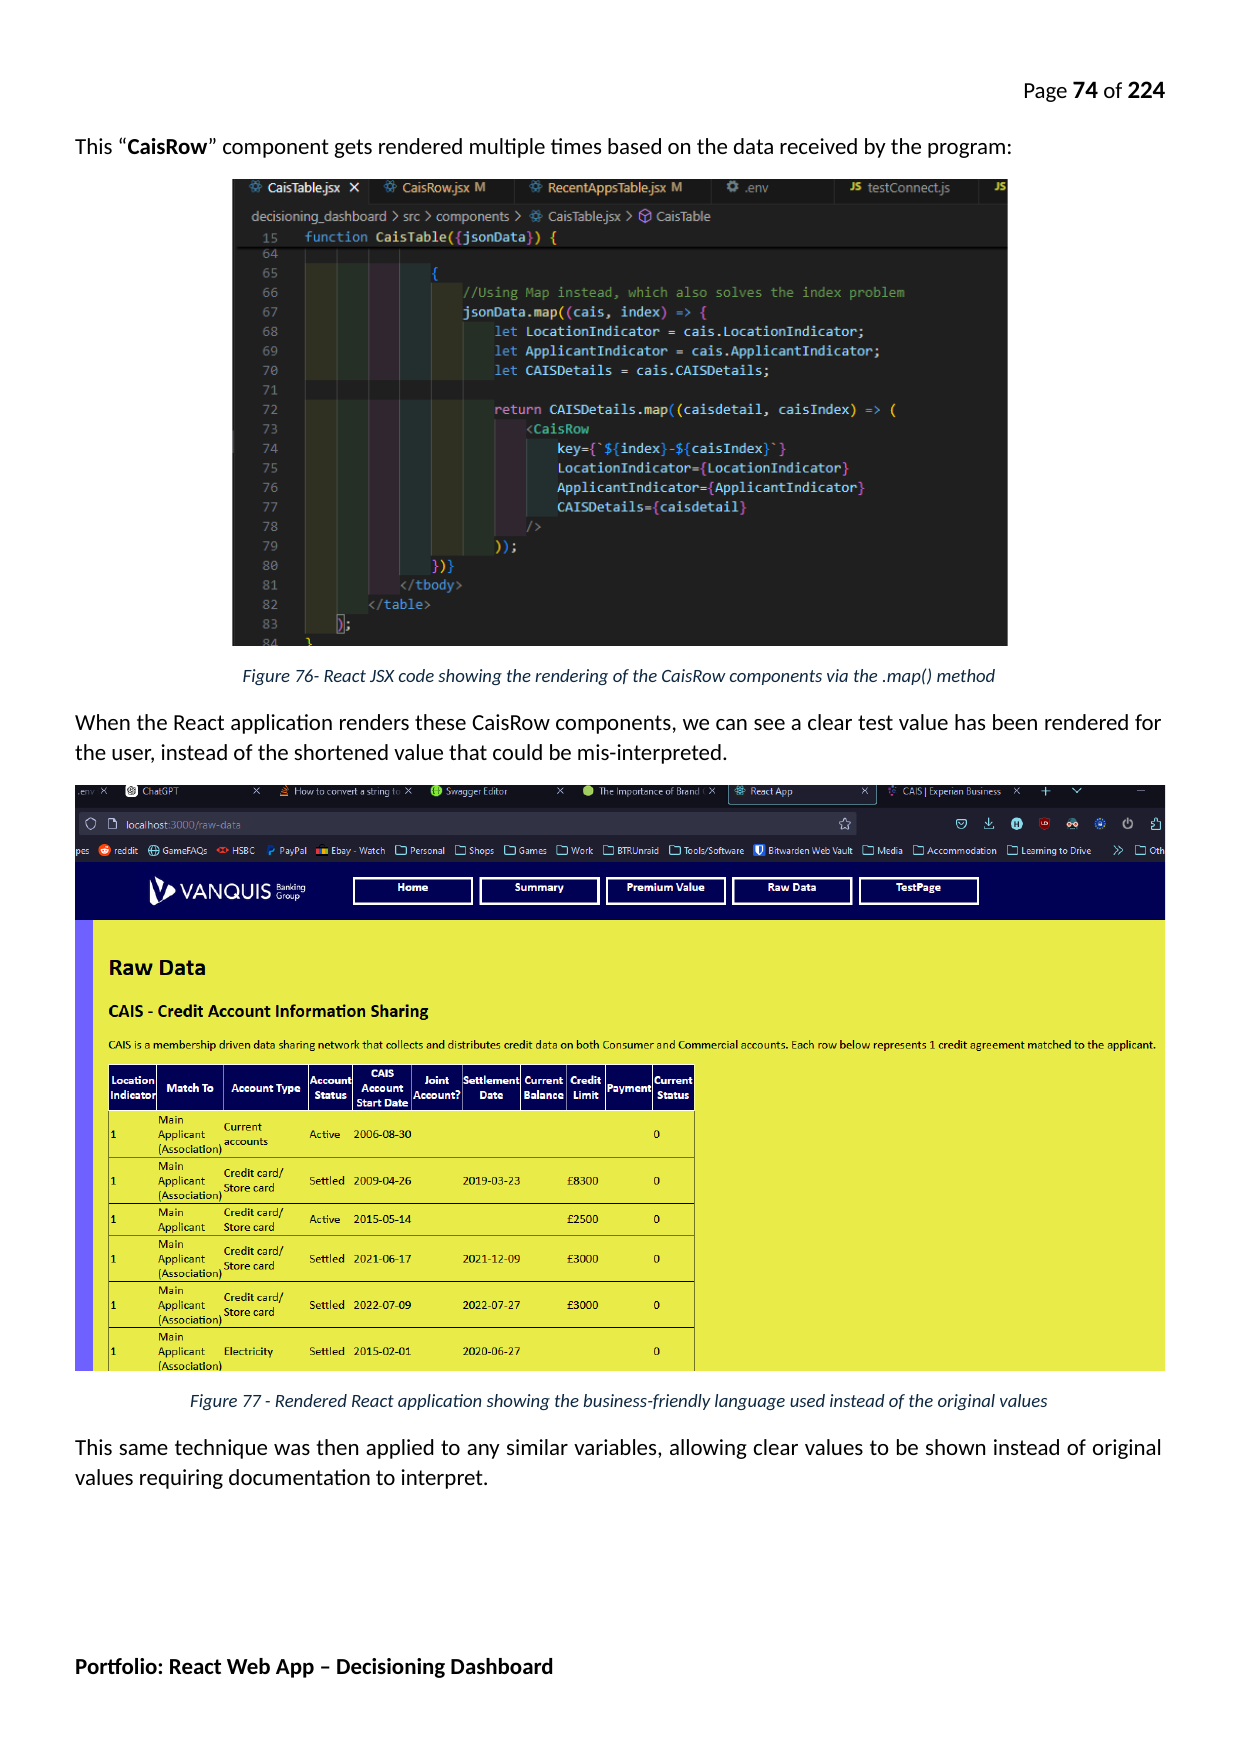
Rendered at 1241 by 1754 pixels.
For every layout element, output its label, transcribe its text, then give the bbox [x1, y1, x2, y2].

text This “CaisRow” component gets rendered multiple times based on the data received by the program: [75, 132, 1165, 160]
text This same technique was then applied to any similar variables, allowing clear values to be shown instead of original values requiring documentation to interpret. [75, 1433, 1165, 1491]
text Figure 76- React JSX code showing the rendering of the CaisRow components via the .map() method [75, 664, 1165, 687]
text Figure 77 - Rendered React application showing the business-friendly language used instead of the original values [75, 1389, 1165, 1412]
picture [232, 179, 1008, 646]
picture [75, 785, 1166, 1371]
text When the React application renders these CaisRow components, we can see a clear test value has been rendered for the user, instead of the shortened value that could be mis-interpreted. [75, 708, 1165, 766]
